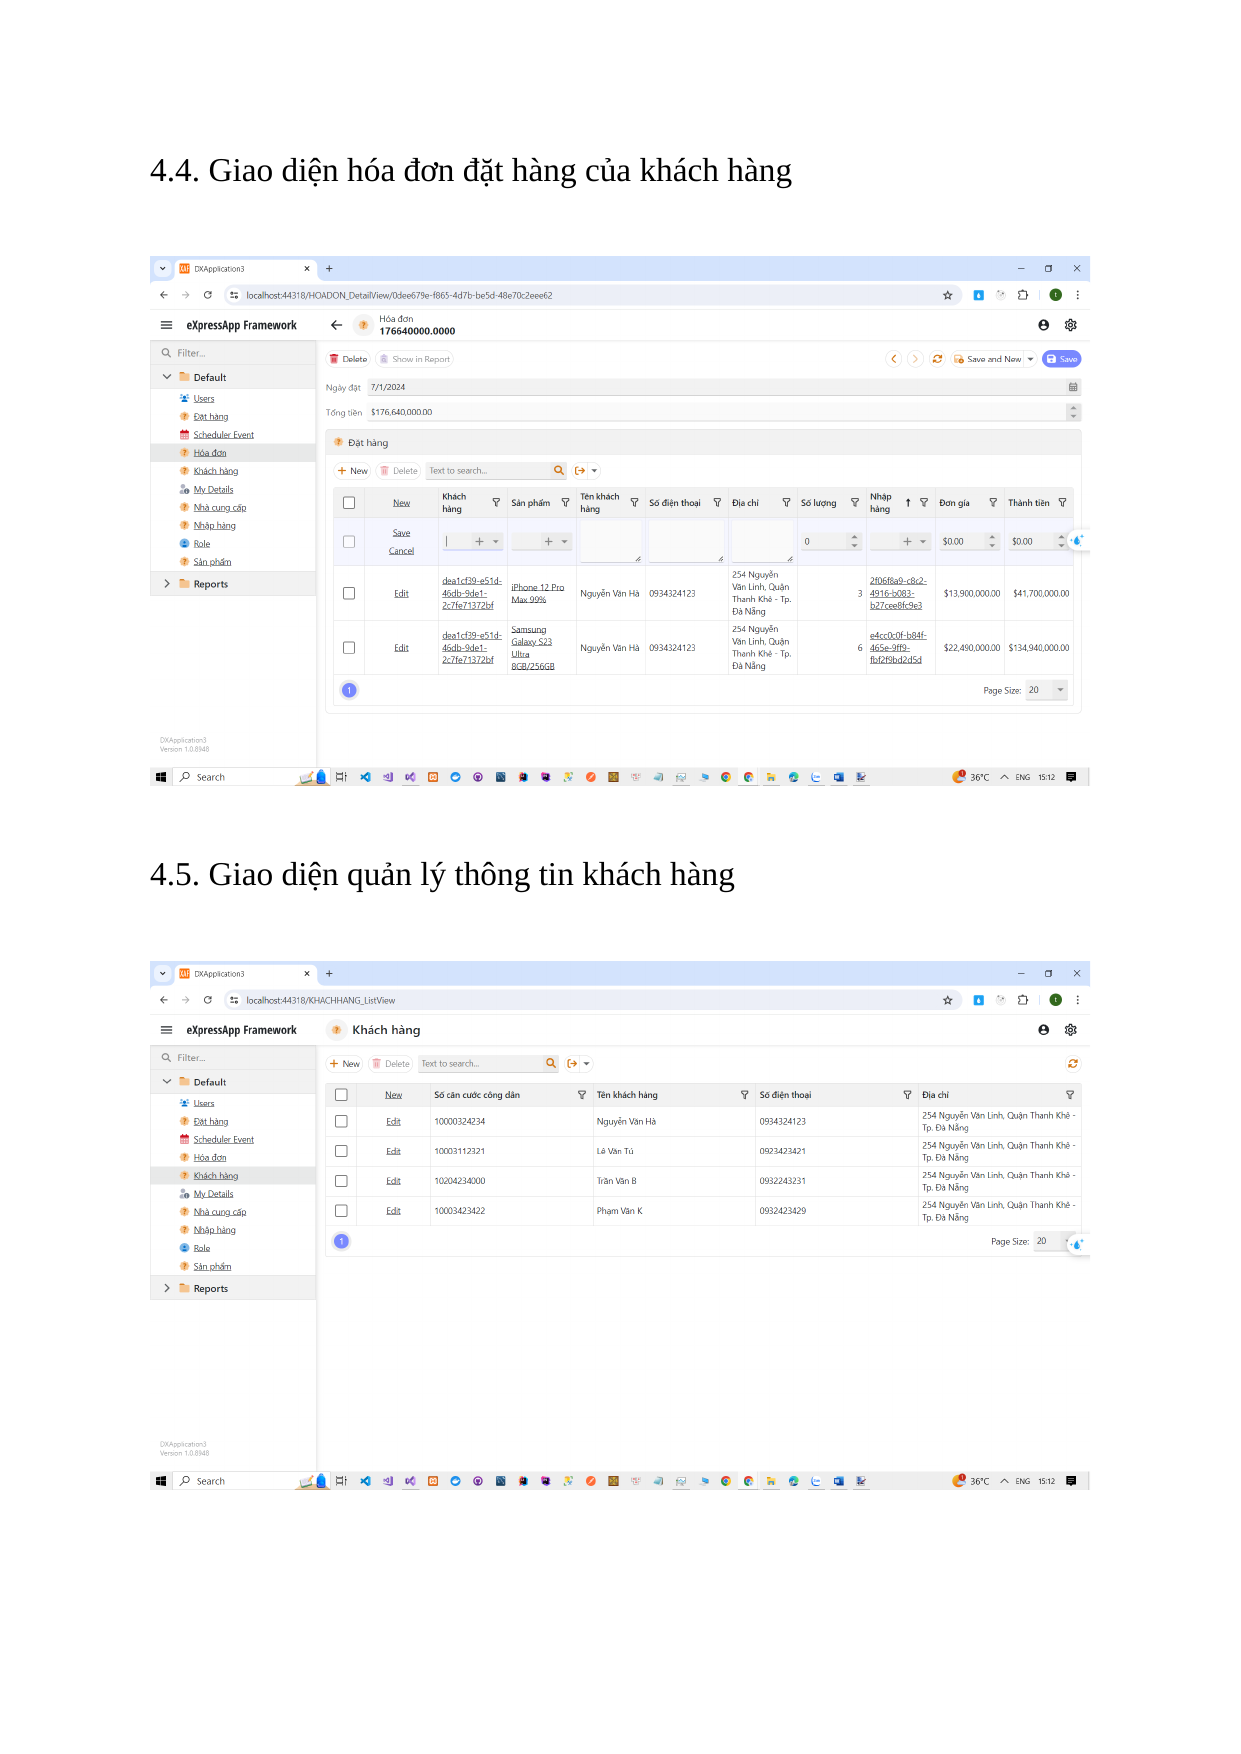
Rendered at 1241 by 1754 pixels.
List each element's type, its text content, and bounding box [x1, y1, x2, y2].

picture [150, 256, 1091, 786]
picture [150, 961, 1091, 1490]
text 4.5. Giao diện quản lý thông tin khách hàng [150, 854, 1090, 893]
text 4.4. Giao diện hóa đơn đặt hàng của khách hàng [150, 150, 1090, 188]
